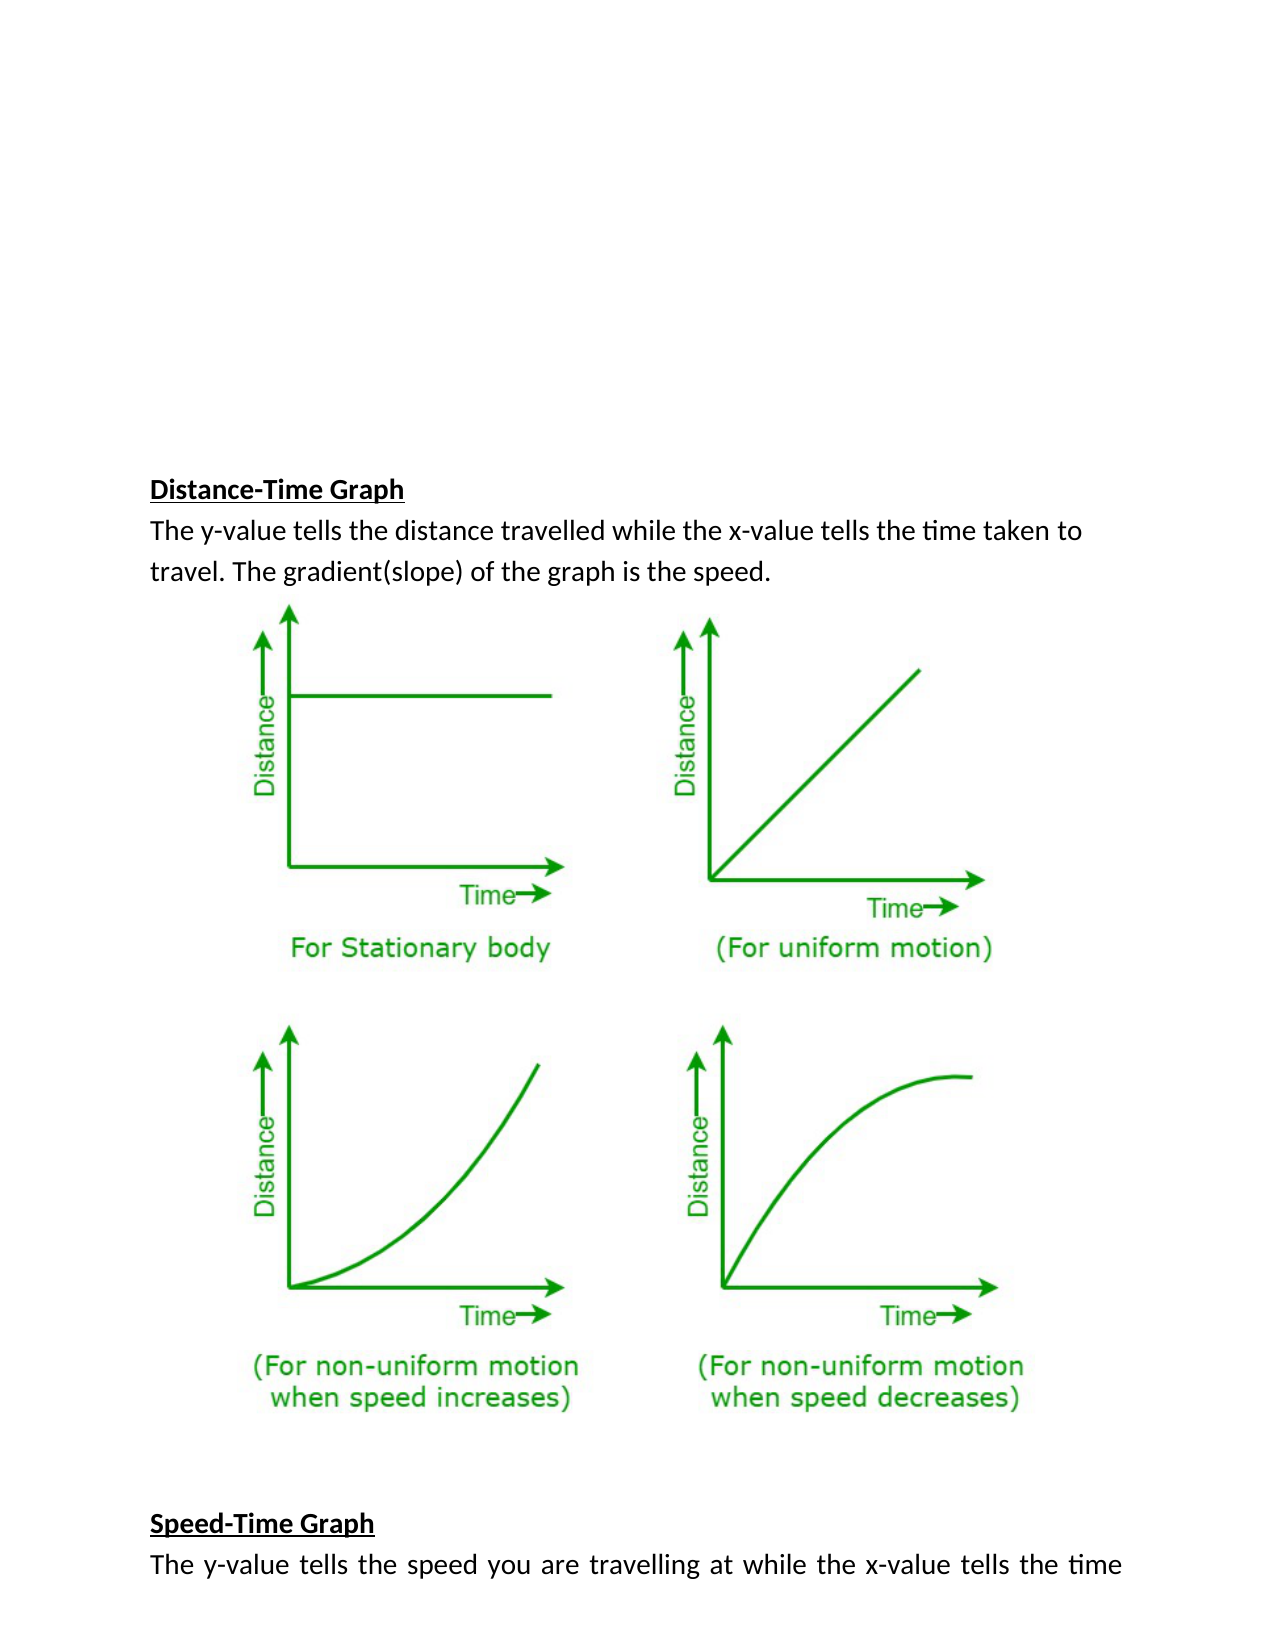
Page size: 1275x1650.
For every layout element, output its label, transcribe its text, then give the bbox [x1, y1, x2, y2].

text Speed-Time Graph [150, 1505, 1124, 1541]
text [150, 1546, 1124, 1582]
picture [236, 594, 1039, 1420]
text Distance-Time Graph [150, 471, 1125, 507]
text The y-value tells the distance travelled while the x-value tells the time taken to travel. The gradient(slope) of the graph is the speed. [150, 512, 1125, 589]
